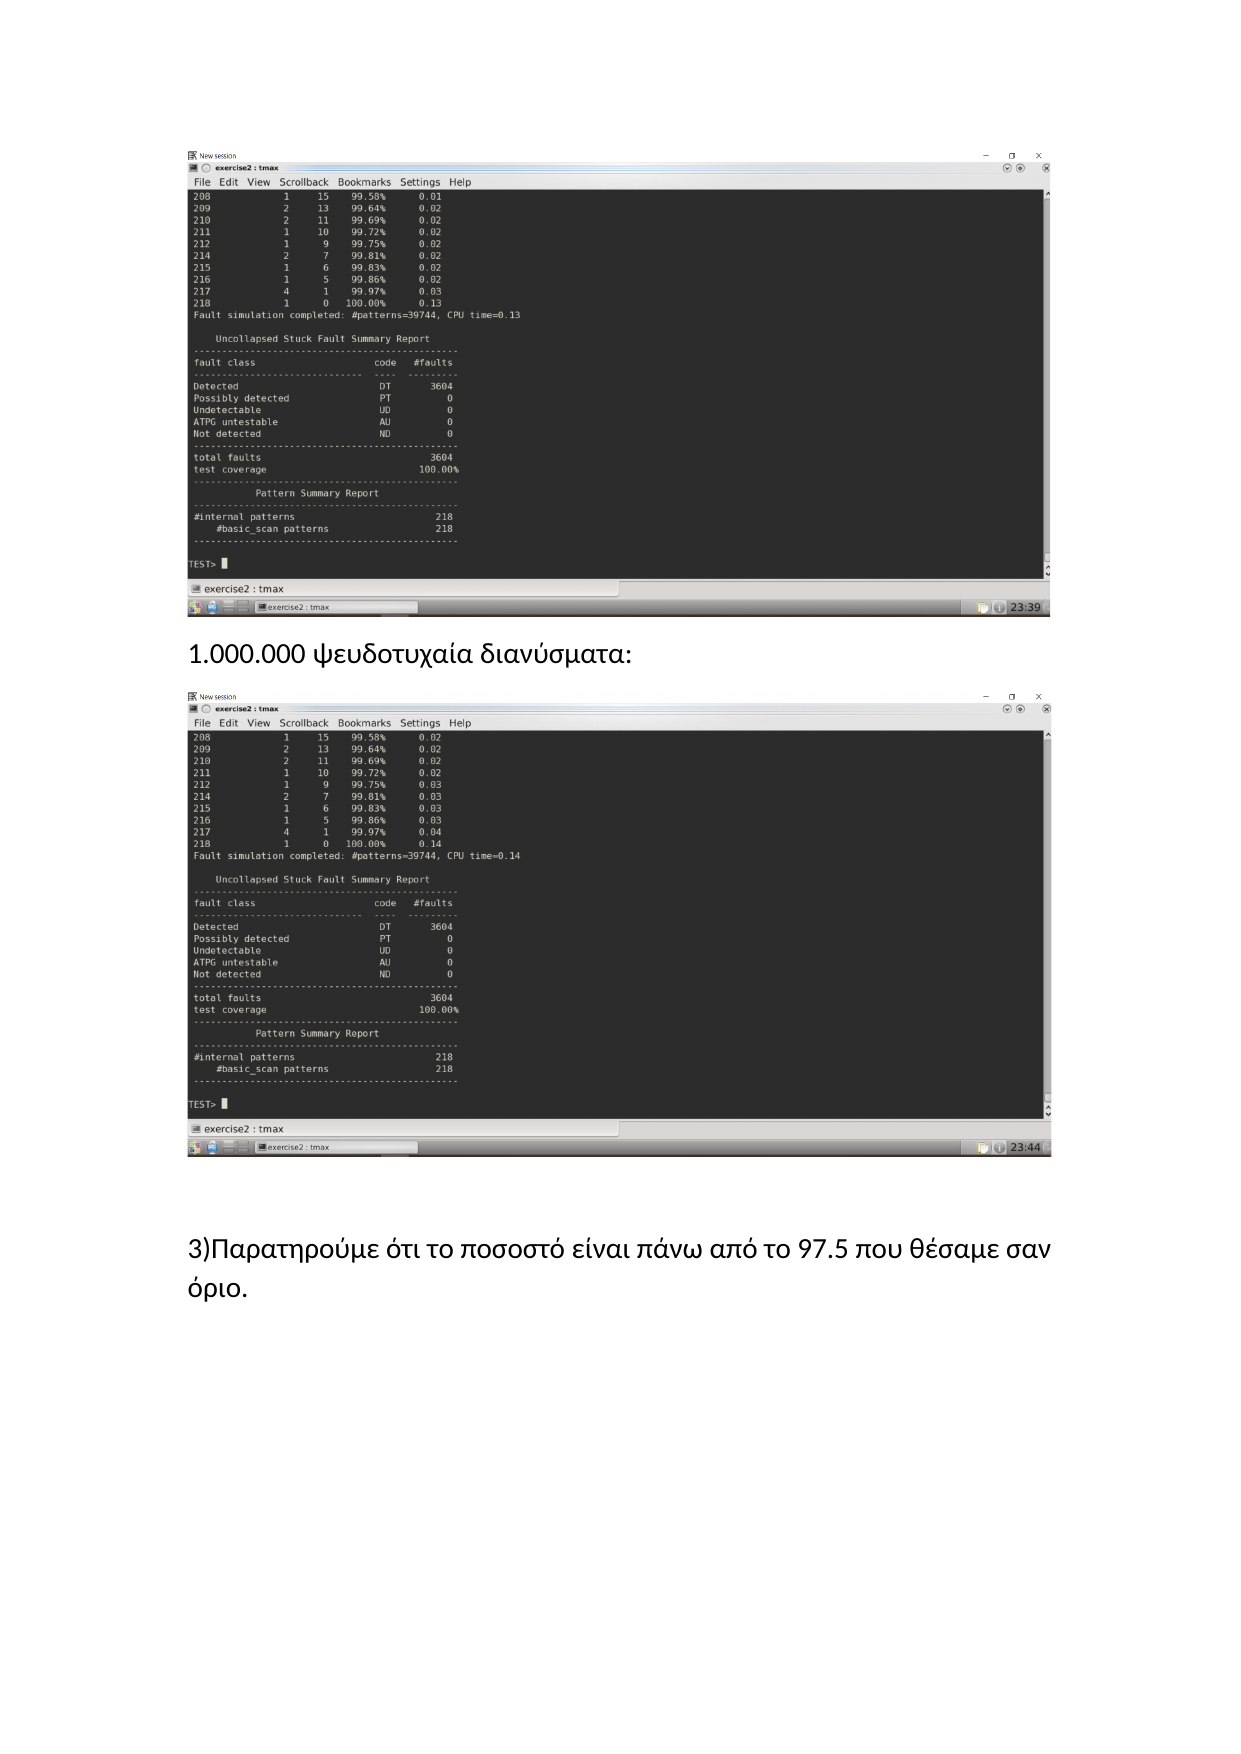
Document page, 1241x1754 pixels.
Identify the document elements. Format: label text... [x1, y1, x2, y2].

text 3)Παρατηρούμε ότι το ποσοστό είναι πάνω από το 97.5 που θέσαμε σαν όριο. [187, 1230, 1053, 1304]
picture [187, 690, 1052, 1157]
text 1.000.000 ψευδοτυχαία διανύσματα: [187, 635, 1053, 671]
picture [187, 150, 1050, 617]
